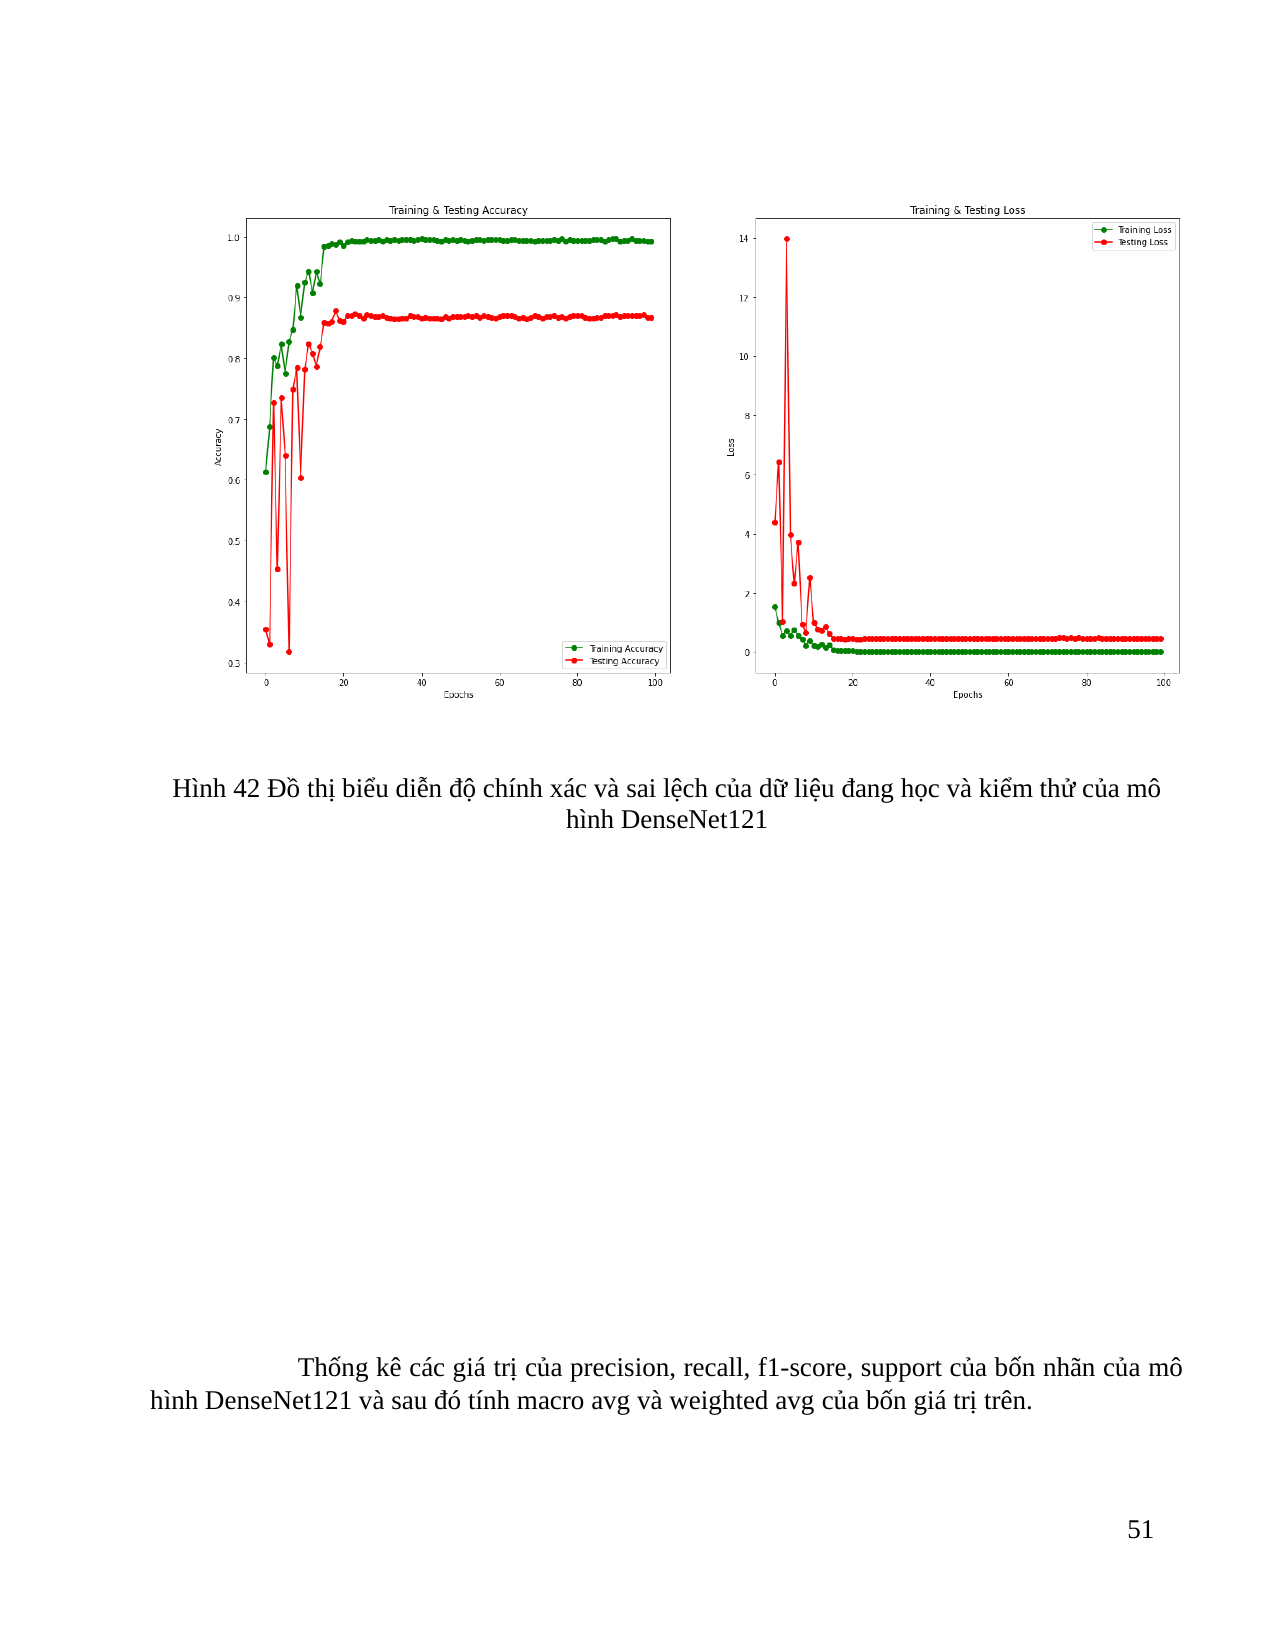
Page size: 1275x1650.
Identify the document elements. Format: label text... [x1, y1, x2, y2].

picture [209, 199, 1184, 704]
text Hình 42 Đồ thị biểu diễn độ chính xác và sai lệch của dữ liệu đang học và kiểm thử của mô hình DenseNet121 [150, 772, 1184, 834]
text Thống kê các giá trị của precision, recall, f1-score, support của bốn nhãn của mô hình DenseNet121 và sau đó tính macro avg và weighted avg của bốn giá trị trên. [150, 1351, 1184, 1415]
